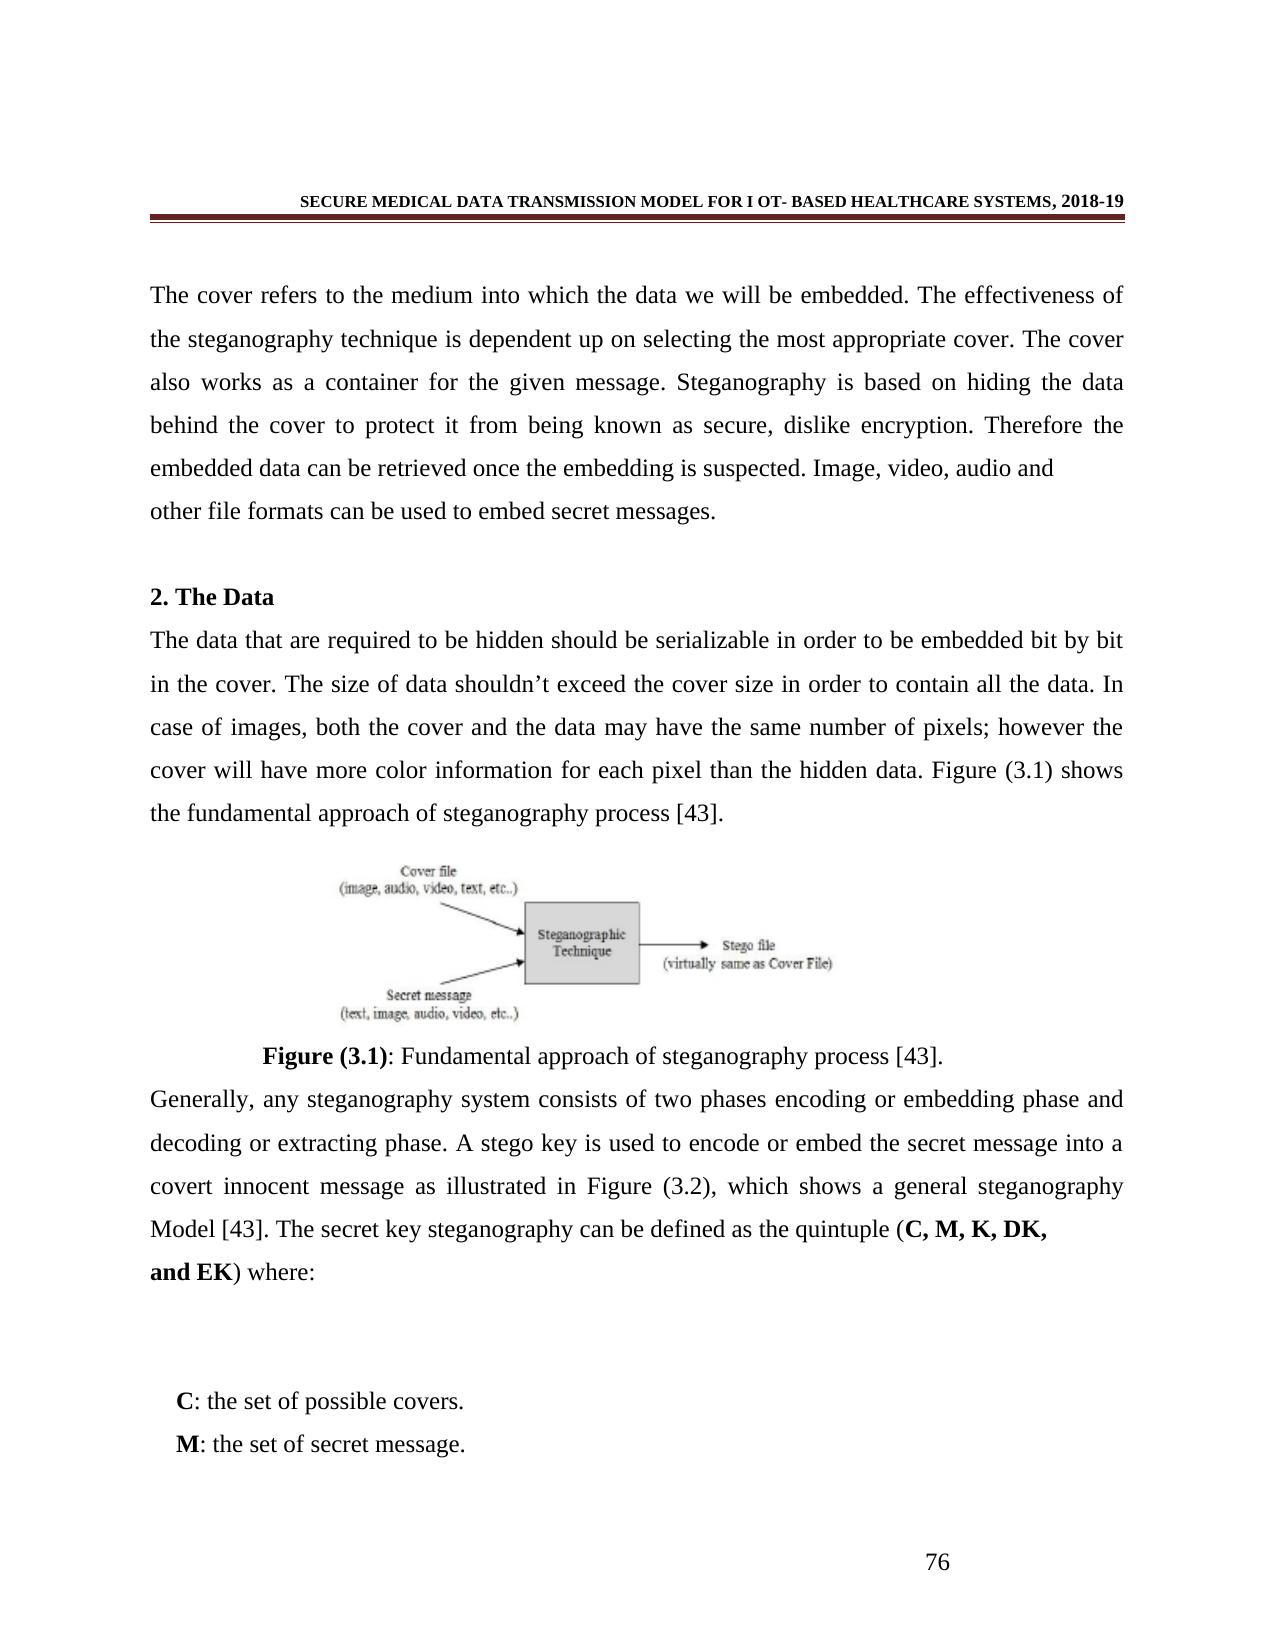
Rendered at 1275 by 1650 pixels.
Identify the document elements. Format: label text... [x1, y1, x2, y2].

text Generally, any steganography system consists of two phases encoding or embedding phase and decoding or extracting phase. A stego key is used to encode or embed the secret message into a covert innocent message as illustrated in Figure (3.2), which shows a general steganography Model [43]. The secret key steganography can be defined as the quintuple (C, M, K, DK, [150, 1084, 1125, 1243]
text 2. The Data [150, 582, 1125, 611]
text The data that are required to be hidden should be serializable in order to be embedded bit by bit in the cover. The size of data shouldn’t exceed the cover size in order to contain all the data. In case of images, both the cover and the data may have the same number of pixels; however the cover will have more color information for each pixel than the hidden data. Figure (3.1) shows the fundamental approach of steganography process [43]. [150, 626, 1125, 827]
text other file formats can be used to embed secret messages. [150, 496, 1125, 525]
text  C: the set of possible covers. [150, 1386, 1125, 1415]
picture [318, 841, 855, 1027]
text Figure (3.1): Fundamental approach of steganography process [43]. [150, 1041, 1125, 1070]
text  M: the set of secret message. [150, 1429, 1125, 1458]
text and EK) where: [150, 1257, 1125, 1286]
text The cover refers to the medium into which the data we will be embedded. The effectiveness of the steganography technique is dependent up on selecting the most appropriate cover. The cover also works as a container for the given message. Steganography is based on hiding the data behind the cover to protect it from being known as secure, dislike encryption. Therefore the embedded data can be retrieved once the embedding is suspected. Image, video, audio and [150, 281, 1125, 482]
